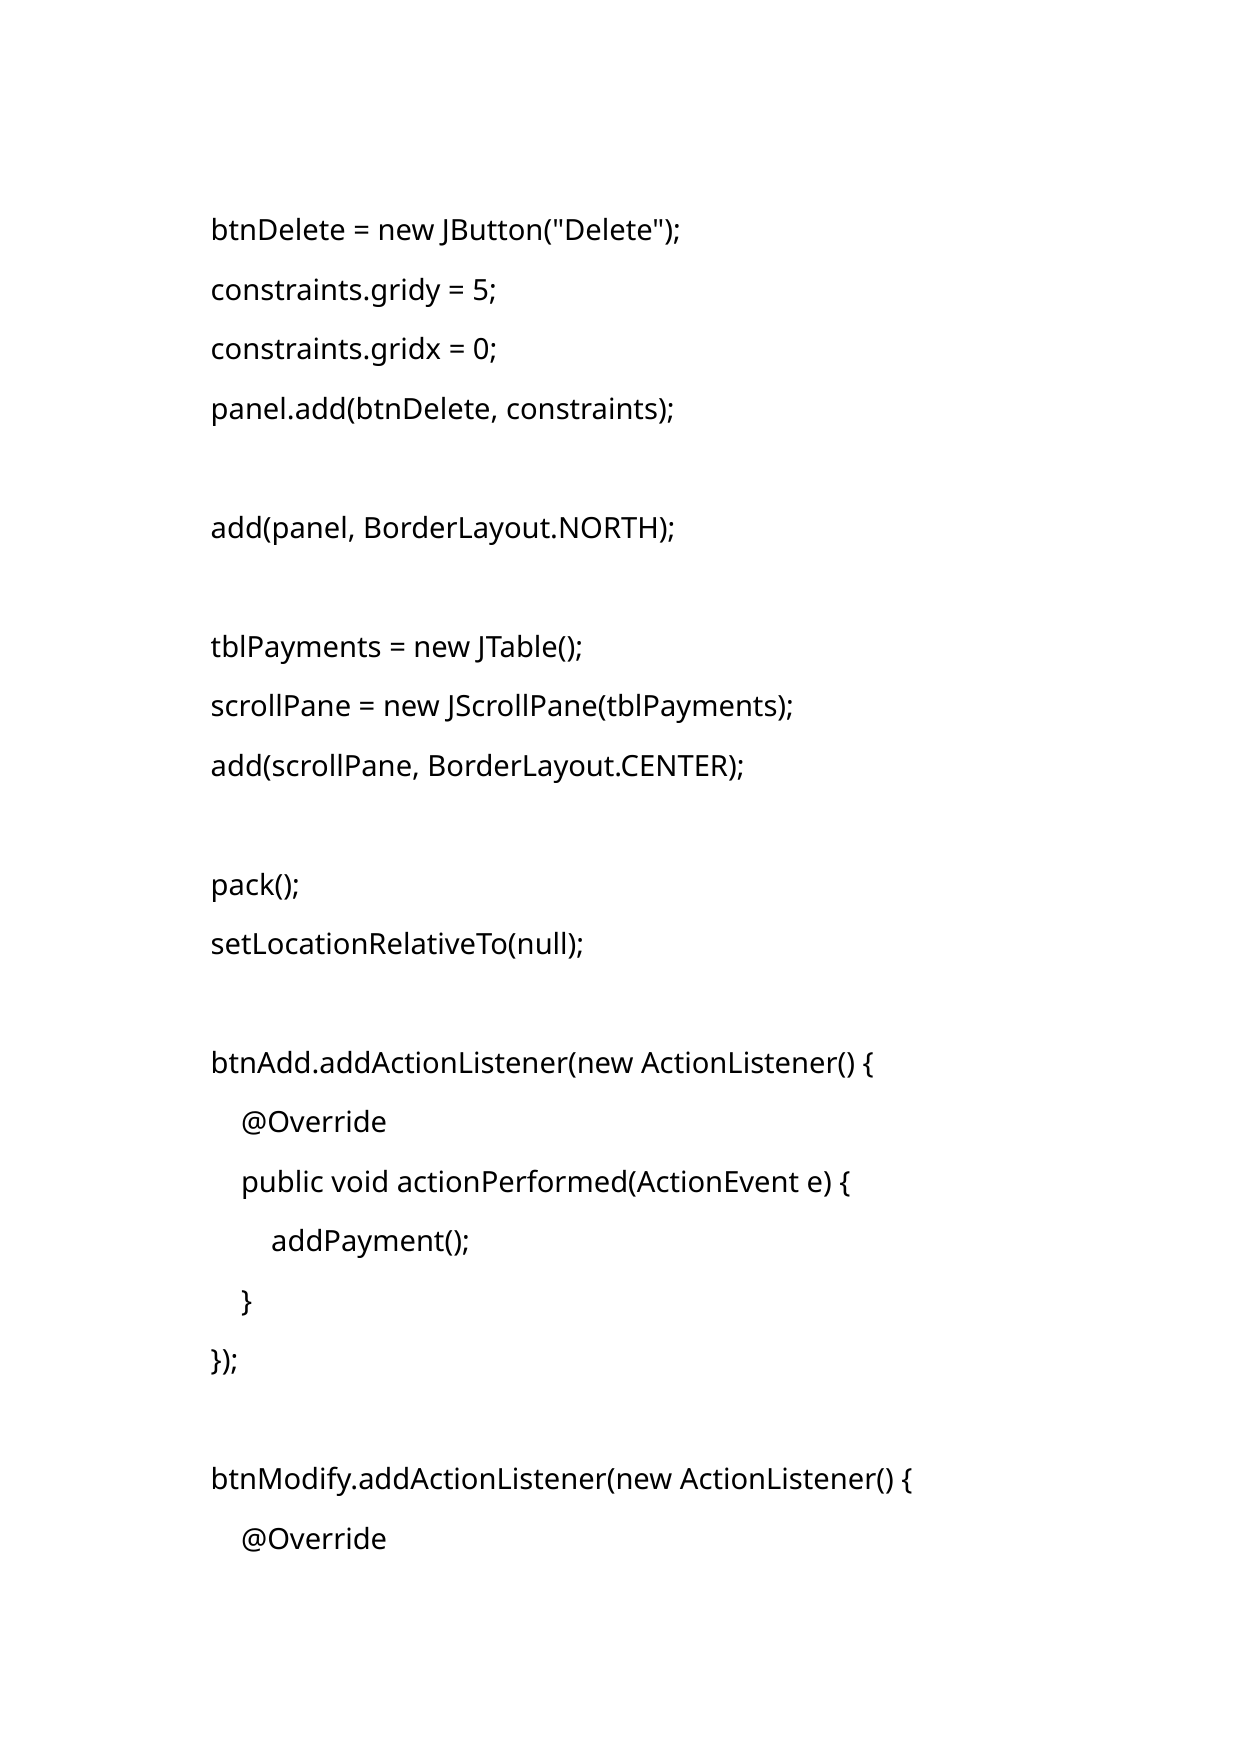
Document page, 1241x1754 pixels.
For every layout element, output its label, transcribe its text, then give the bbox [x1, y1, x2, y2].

text addPayment(); [150, 1221, 1090, 1260]
text setLocationRelativeTo(null); [150, 923, 1090, 963]
text @Override [150, 1518, 1090, 1558]
text btnDelete = new JButton("Delete"); [150, 209, 1090, 249]
text constraints.gridx = 0; [150, 328, 1090, 368]
text panel.add(btnDelete, constraints); [150, 388, 1090, 428]
text }); [150, 1339, 1090, 1379]
text } [150, 1280, 1090, 1320]
text add(panel, BorderLayout.NORTH); [150, 507, 1090, 547]
text add(scrollPane, BorderLayout.CENTER); [150, 745, 1090, 784]
text btnAdd.addActionListener(new ActionListener() { [150, 1042, 1090, 1082]
text @Override [150, 1102, 1090, 1141]
text public void actionPerformed(ActionEvent e) { [150, 1161, 1090, 1201]
text tblPayments = new JTable(); [150, 626, 1090, 666]
text scrollPane = new JScrollPane(tblPayments); [150, 685, 1090, 725]
text pack(); [150, 864, 1090, 903]
text btnModify.addActionListener(new ActionListener() { [150, 1458, 1090, 1498]
text constraints.gridy = 5; [150, 269, 1090, 309]
